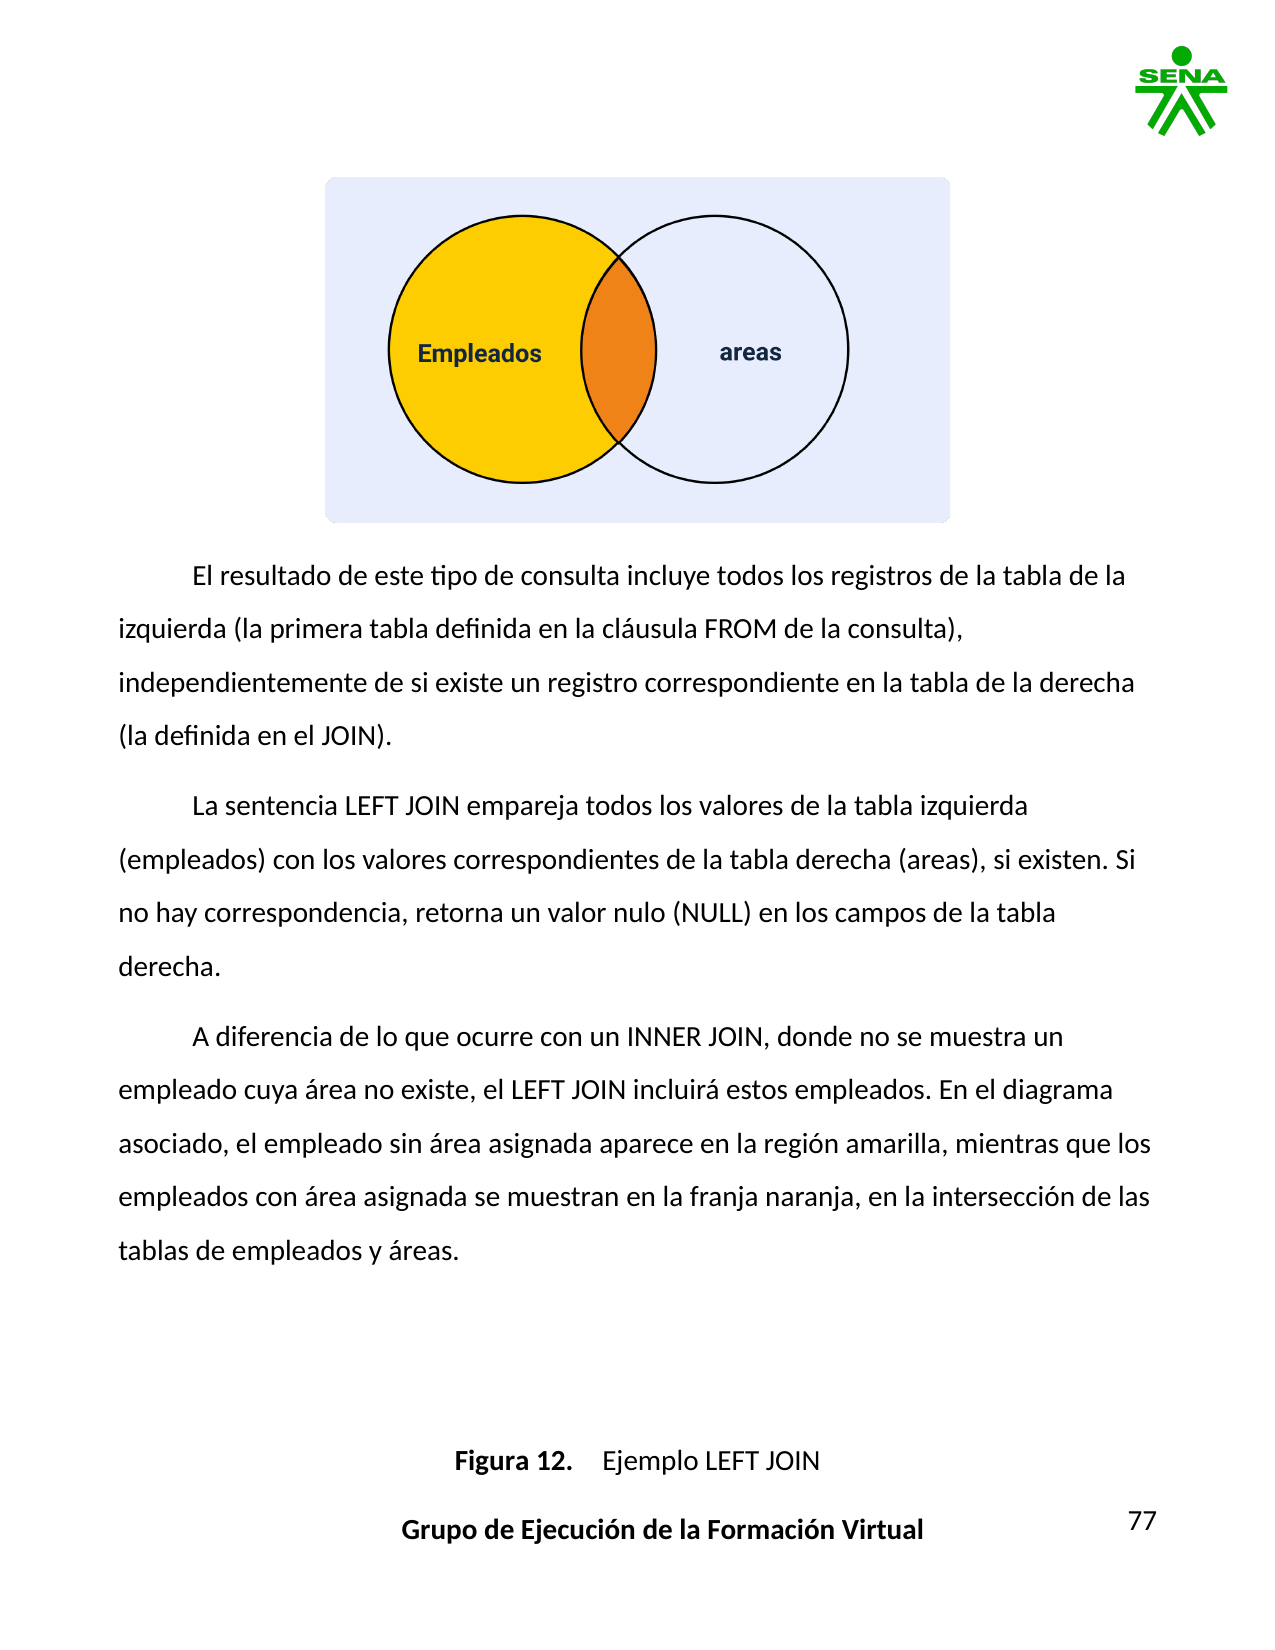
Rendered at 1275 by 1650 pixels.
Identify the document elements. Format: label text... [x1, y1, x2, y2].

text El resultado de este tipo de consulta incluye todos los registros de la tabla de la izquierda (la primera tabla definida en la cláusula FROM de la consulta), independientemente de si existe un registro correspondiente en la tabla de la derecha (la definida en el JOIN). [118, 557, 1157, 753]
text A diferencia de lo que ocurre con un INNER JOIN, donde no se muestra un empleado cuya área no existe, el LEFT JOIN incluirá estos empleados. En el diagrama asociado, el empleado sin área asignada aparece en la región amarilla, mientras que los empleados con área asignada se muestran en la franja naranja, en la intersección de las tablas de empleados y áreas. [118, 1018, 1157, 1267]
text Ejemplo LEFT JOIN [118, 1442, 1157, 1477]
picture [1135, 46, 1228, 136]
picture [325, 177, 951, 523]
text La sentencia LEFT JOIN empareja todos los valores de la tabla izquierda (empleados) con los valores correspondientes de la tabla derecha (areas), si existen. Si no hay correspondencia, retorna un valor nulo (NULL) en los campos de la tabla derecha. [118, 787, 1157, 983]
